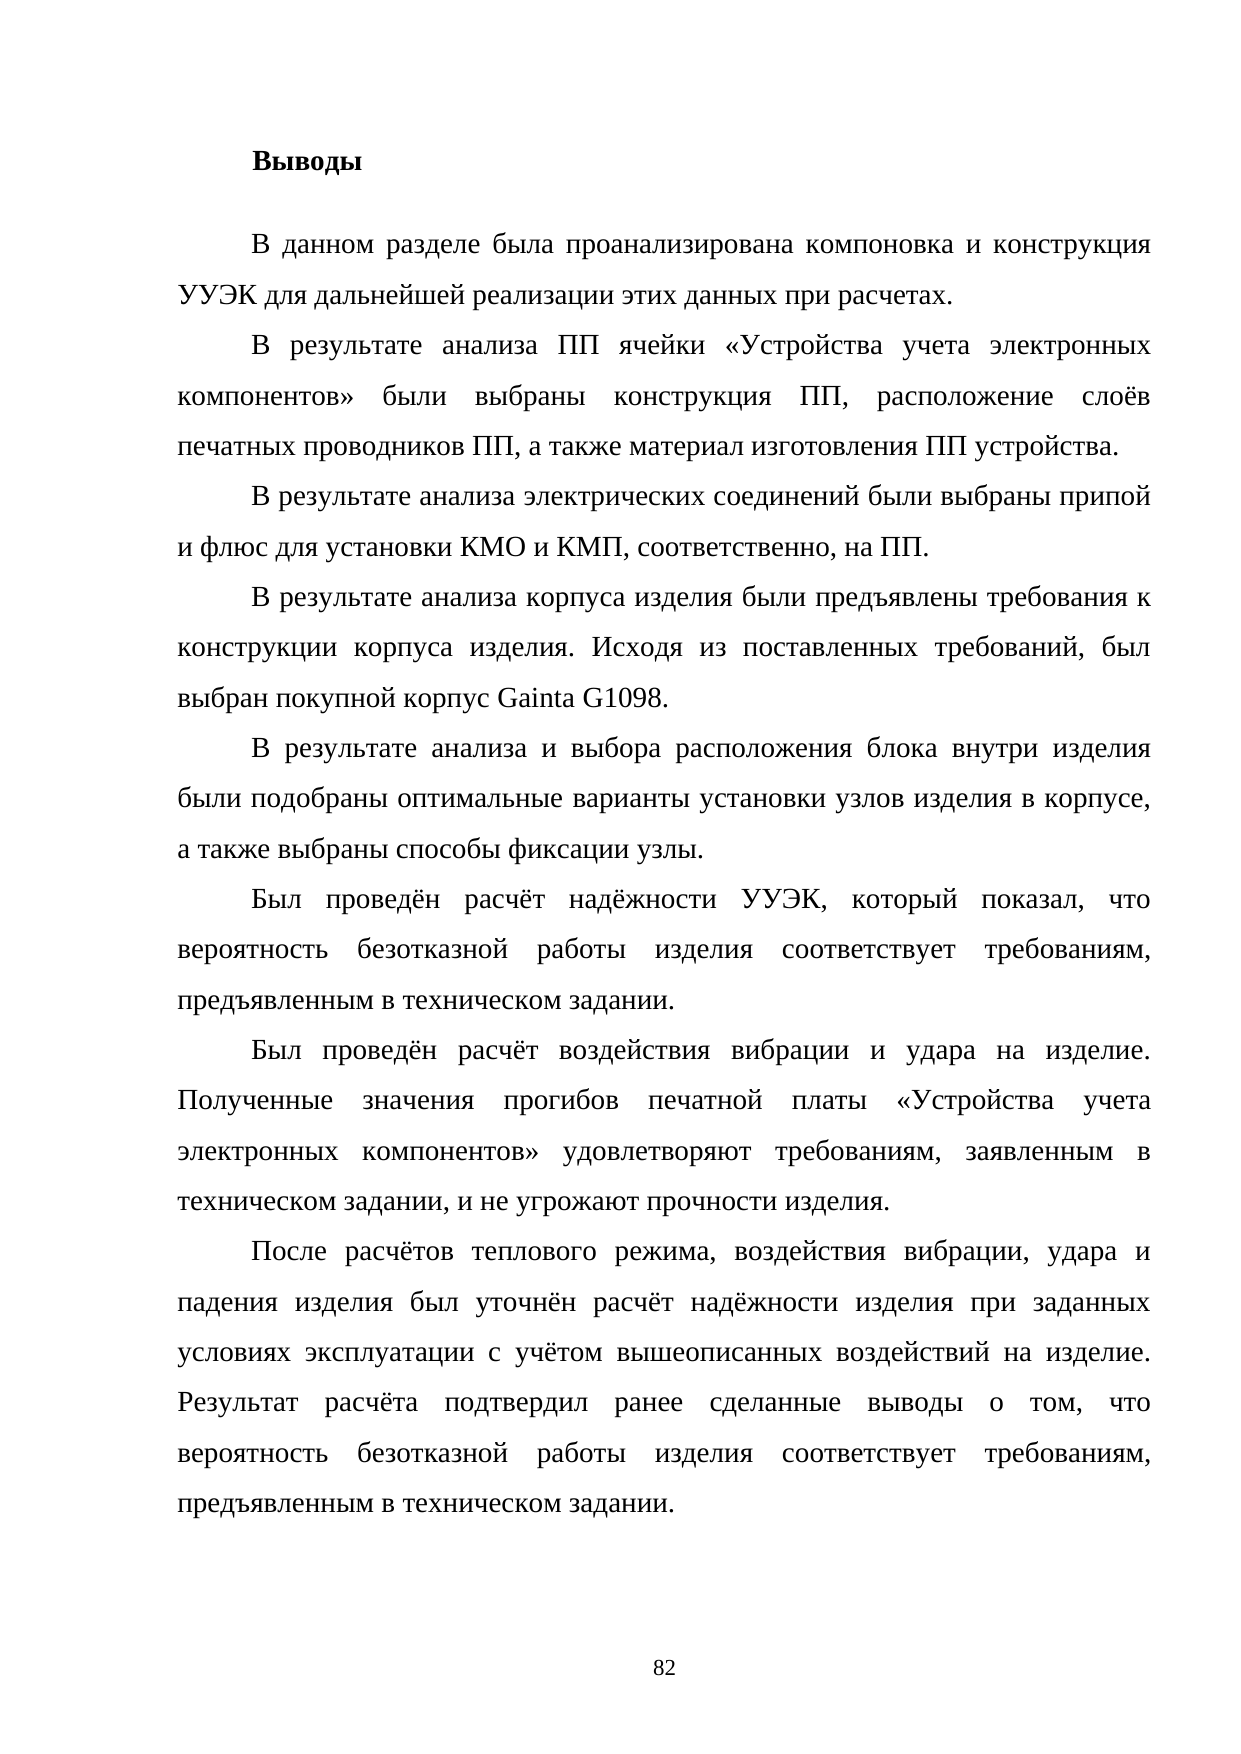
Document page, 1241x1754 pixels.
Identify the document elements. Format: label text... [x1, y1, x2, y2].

text Был проведён расчёт воздействия вибрации и удара на изделие. Полученные значения прогибов печатной платы «Устройства учета электронных компонентов» удовлетворяют требованиям, заявленным в техническом задании, и не угрожают прочности изделия. [177, 1032, 1152, 1217]
subtitle Выводы [177, 143, 1152, 177]
text В результате анализа и выбора расположения блока внутри изделия были подобраны оптимальные варианты установки узлов изделия в корпусе, а также выбраны способы фиксации узлы. [177, 730, 1152, 864]
text В результате анализа электрических соединений были выбраны припой и флюс для установки КМО и КМП, соответственно, на ПП. [177, 478, 1152, 562]
text В результате анализа ПП ячейки «Устройства учета электронных компонентов» были выбраны конструкция ПП, расположение слоёв печатных проводников ПП, а также материал изготовления ПП устройства. [177, 327, 1152, 461]
text Был проведён расчёт надёжности УУЭК, который показал, что вероятность безотказной работы изделия соответствует требованиям, предъявленным в техническом задании. [177, 881, 1152, 1015]
text В результате анализа корпуса изделия были предъявлены требования к конструкции корпуса изделия. Исходя из поставленных требований, был выбран покупной корпус Gainta G1098. [177, 579, 1152, 713]
text После расчётов теплового режима, воздействия вибрации, удара и падения изделия был уточнён расчёт надёжности изделия при заданных условиях эксплуатации с учётом вышеописанных воздействий на изделие. Результат расчёта подтвердил ранее сделанные выводы о том, что вероятность безотказной работы изделия соответствует требованиям, предъявленным в техническом задании. [177, 1233, 1152, 1519]
text В данном разделе была проанализирована компоновка и конструкция УУЭК для дальнейшей реализации этих данных при расчетах. [177, 227, 1152, 310]
